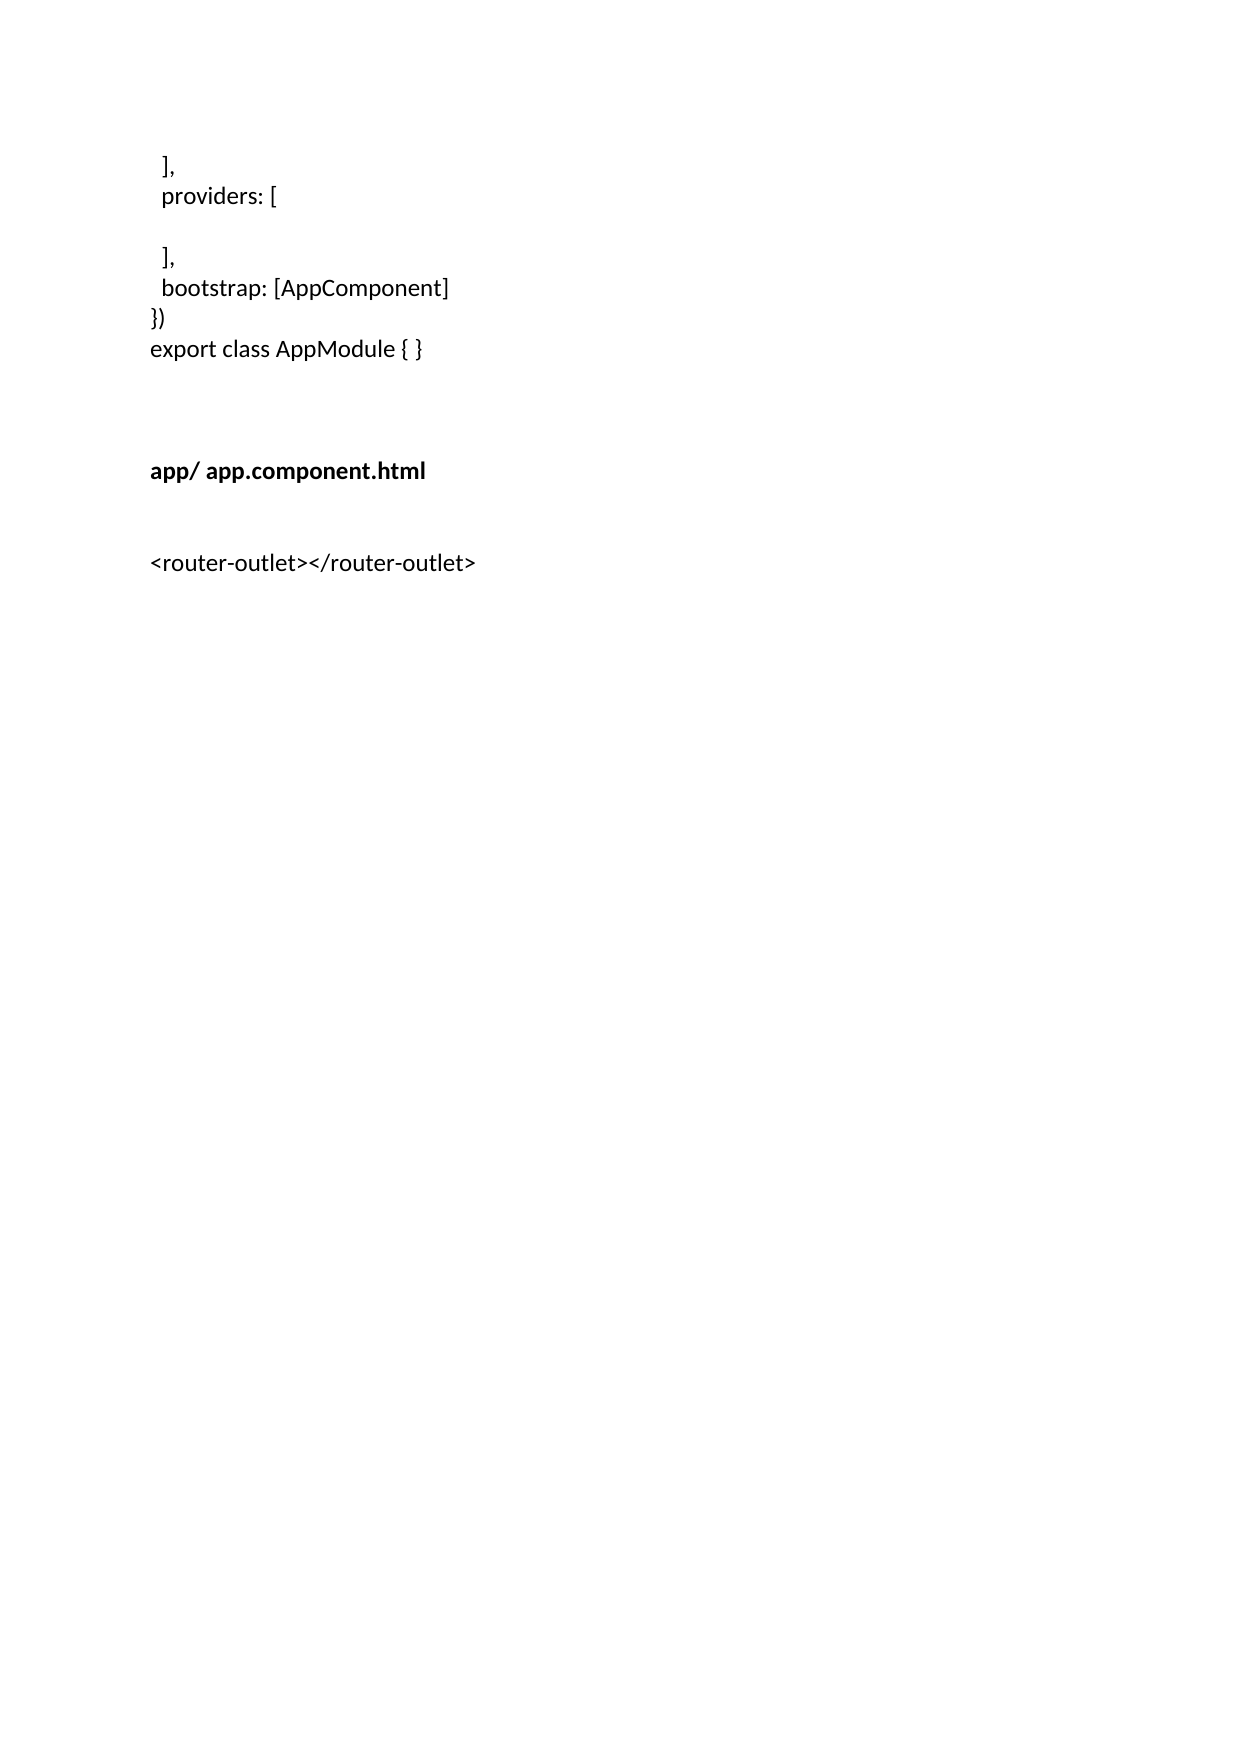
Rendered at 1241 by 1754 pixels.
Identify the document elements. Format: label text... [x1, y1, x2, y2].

text }) [150, 303, 1090, 333]
text bootstrap: [AppComponent] [150, 272, 1090, 303]
text ], [150, 150, 1090, 181]
text <router-outlet></router-outlet> [150, 547, 1090, 577]
text providers: [ [150, 181, 1090, 211]
text ], [150, 242, 1090, 272]
text app/ app.component.html [150, 455, 1090, 486]
text export class AppModule { } [150, 333, 1090, 364]
